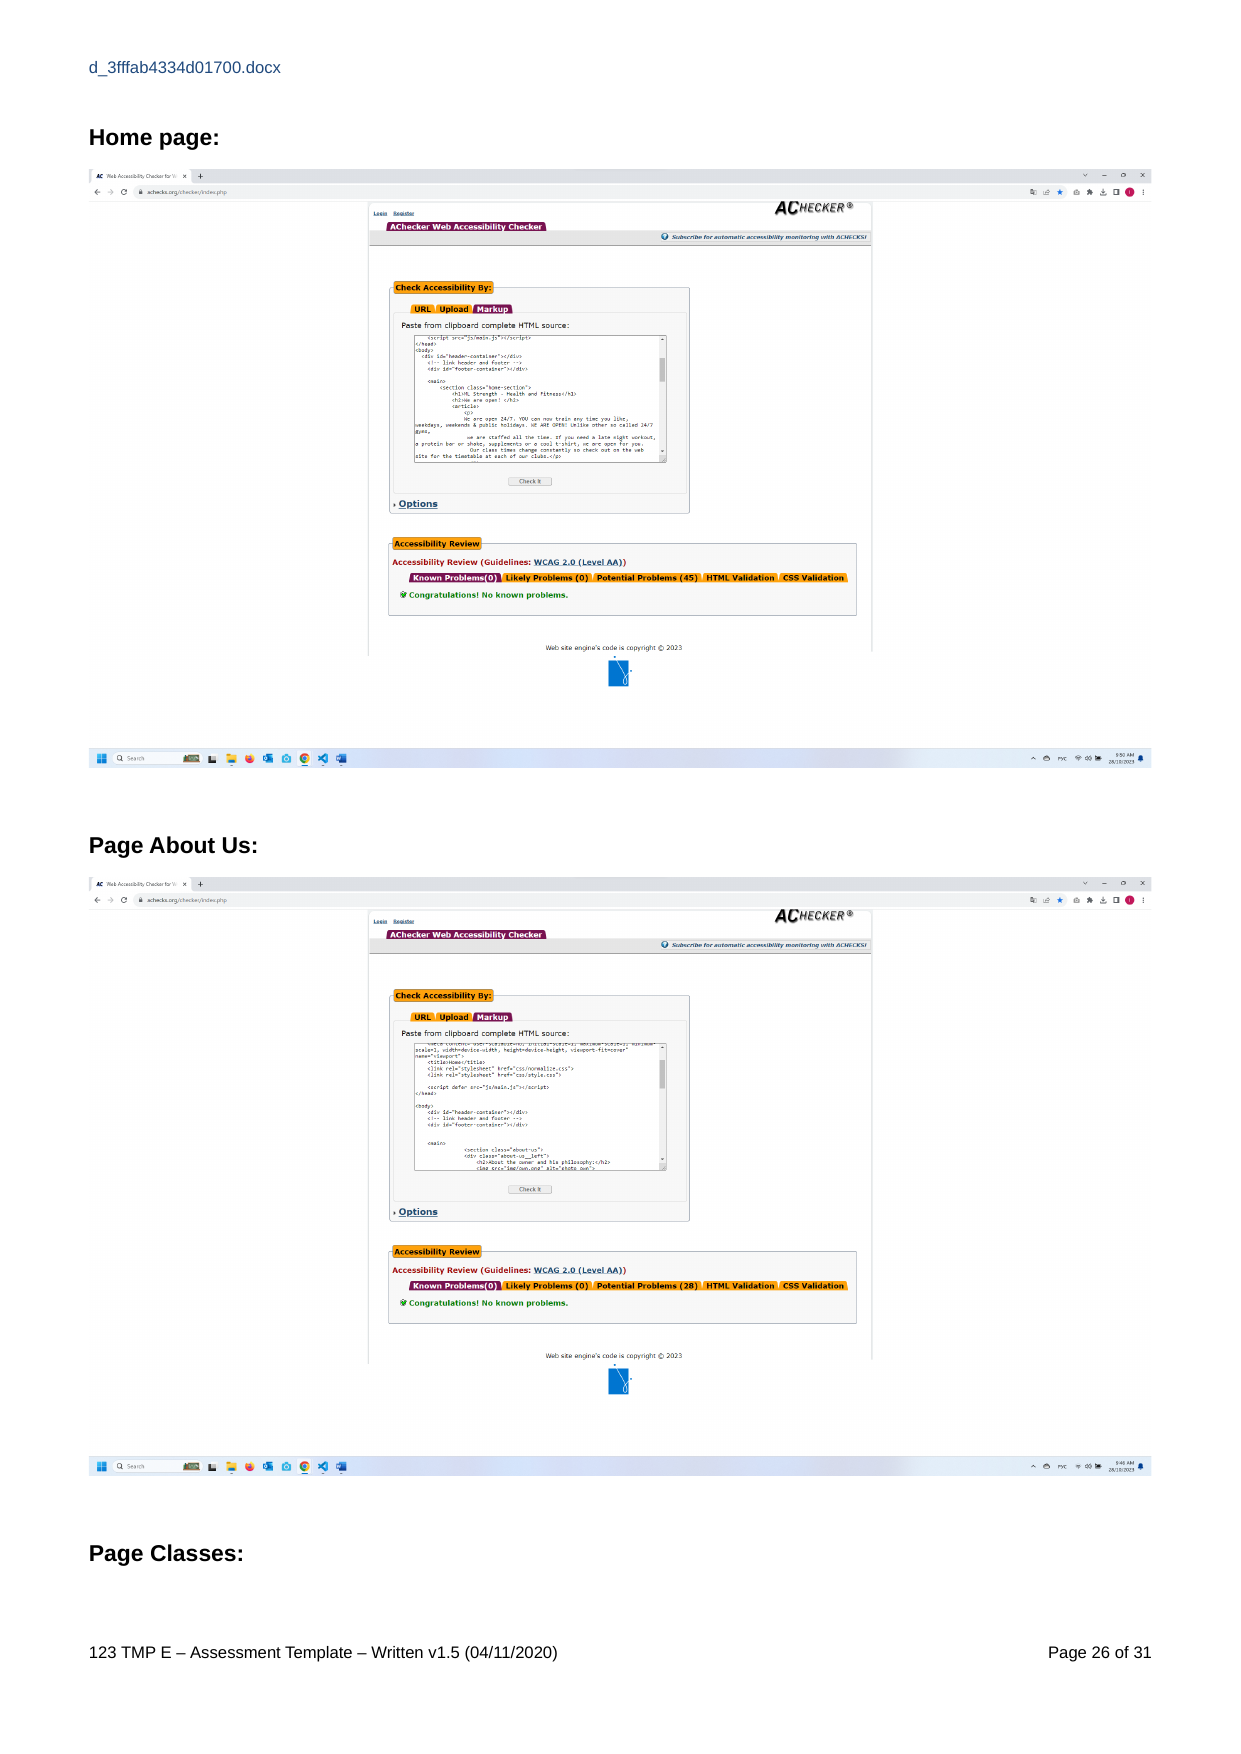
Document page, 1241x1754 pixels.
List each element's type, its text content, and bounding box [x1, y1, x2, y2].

text Page About Us: [89, 832, 1152, 858]
picture [88, 169, 1152, 768]
picture [88, 877, 1152, 1476]
text Home page: [89, 124, 1152, 151]
text Page Classes: [89, 1540, 1152, 1566]
